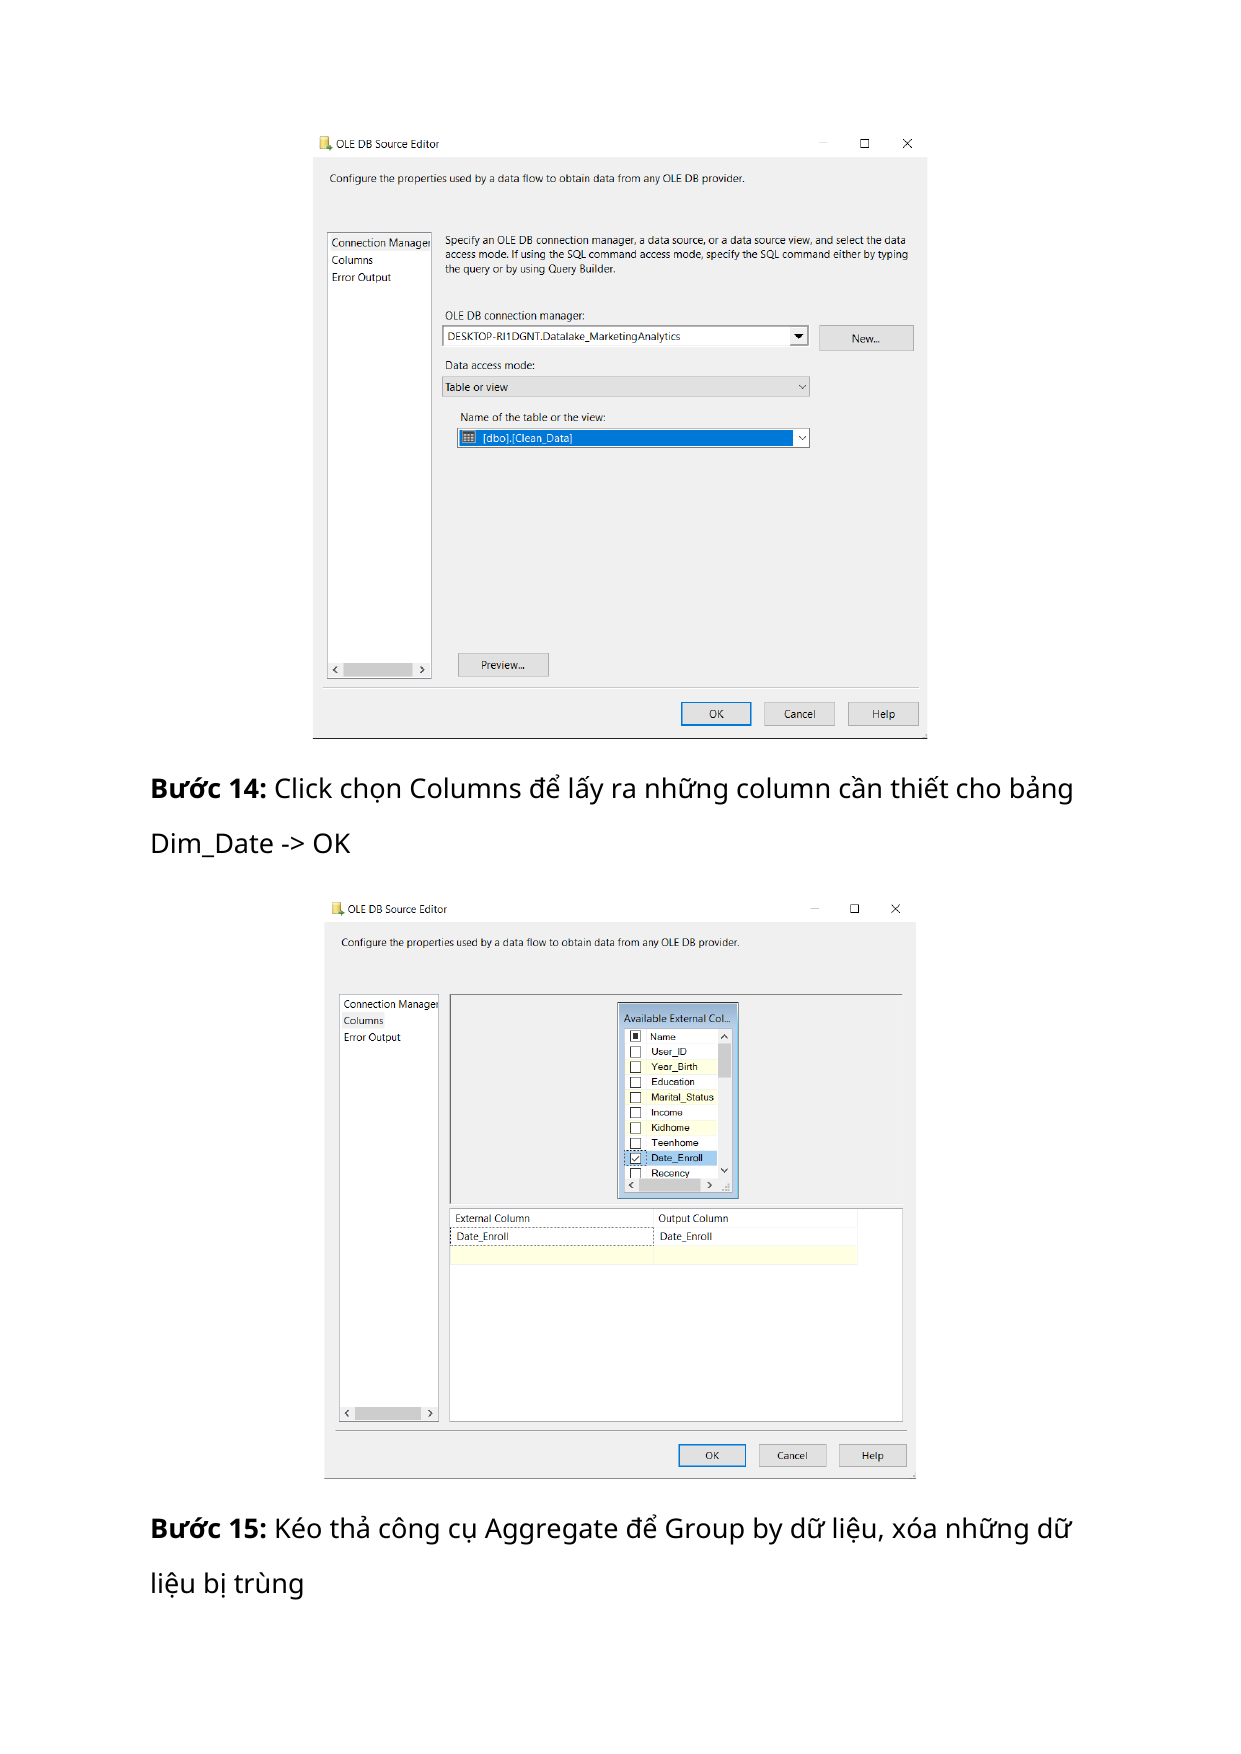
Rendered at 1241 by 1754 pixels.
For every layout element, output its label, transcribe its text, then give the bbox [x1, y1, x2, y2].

text Bước 15: Kéo thả công cụ Aggregate để Group by dữ liệu, xóa những dữ liệu bị trùng [150, 1509, 1090, 1602]
picture [324, 896, 916, 1479]
picture [312, 131, 928, 739]
text Bước 14: Click chọn Columns để lấy ra những column cần thiết cho bảng Dim_Date -> OK [150, 769, 1090, 861]
